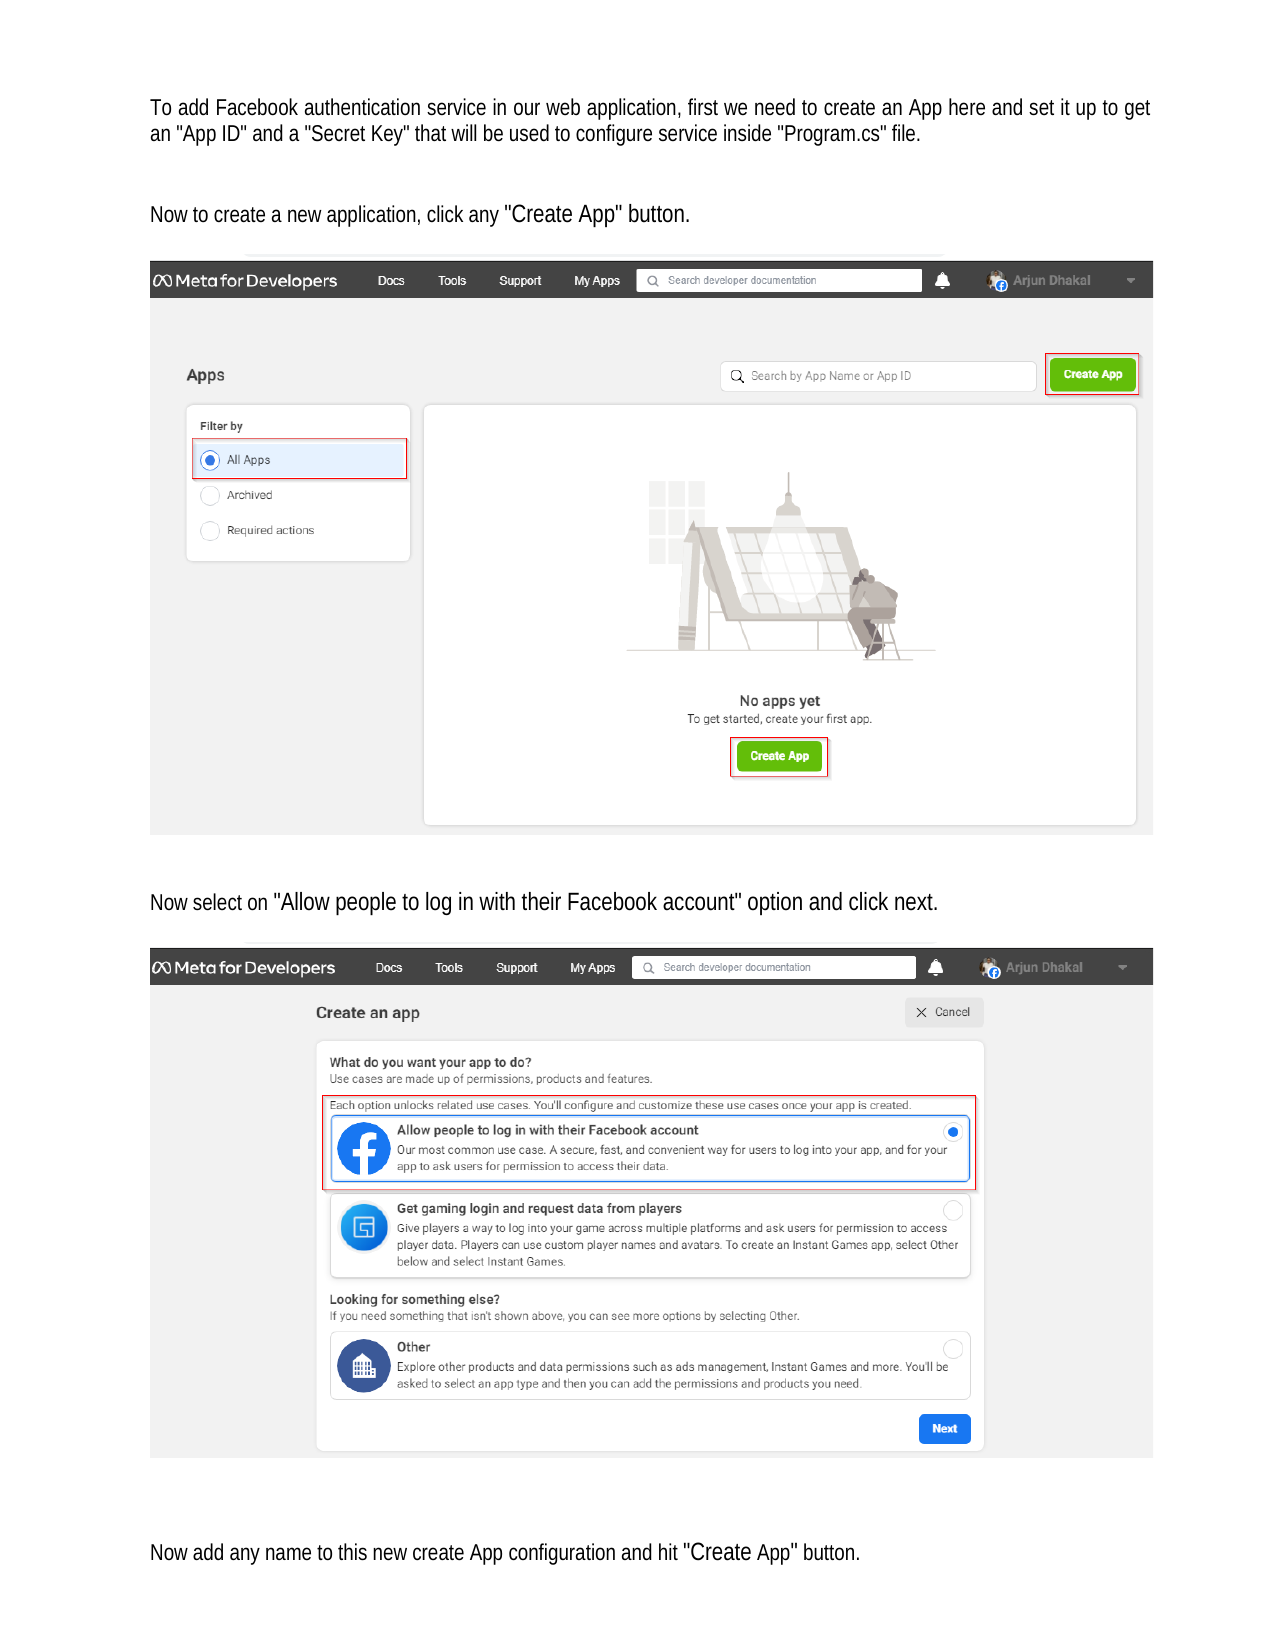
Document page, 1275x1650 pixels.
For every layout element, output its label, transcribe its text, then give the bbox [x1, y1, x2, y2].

text To add Facebook authentication service in our web application, first we need to create an App here and set it up to get an "App ID" and a "Secret Key" that will be used to configure service inside "Program.cs" file. [150, 94, 1153, 146]
text Now select on "Allow people to log in with their Facebook account" option and click next. [150, 887, 1153, 916]
picture [150, 254, 1154, 835]
picture [150, 942, 1154, 1458]
text Now add any name to this new create App configuration and hit "Create App" button. [150, 1537, 1153, 1565]
text Now to create a new application, click any "Create App" button. [150, 199, 1153, 228]
